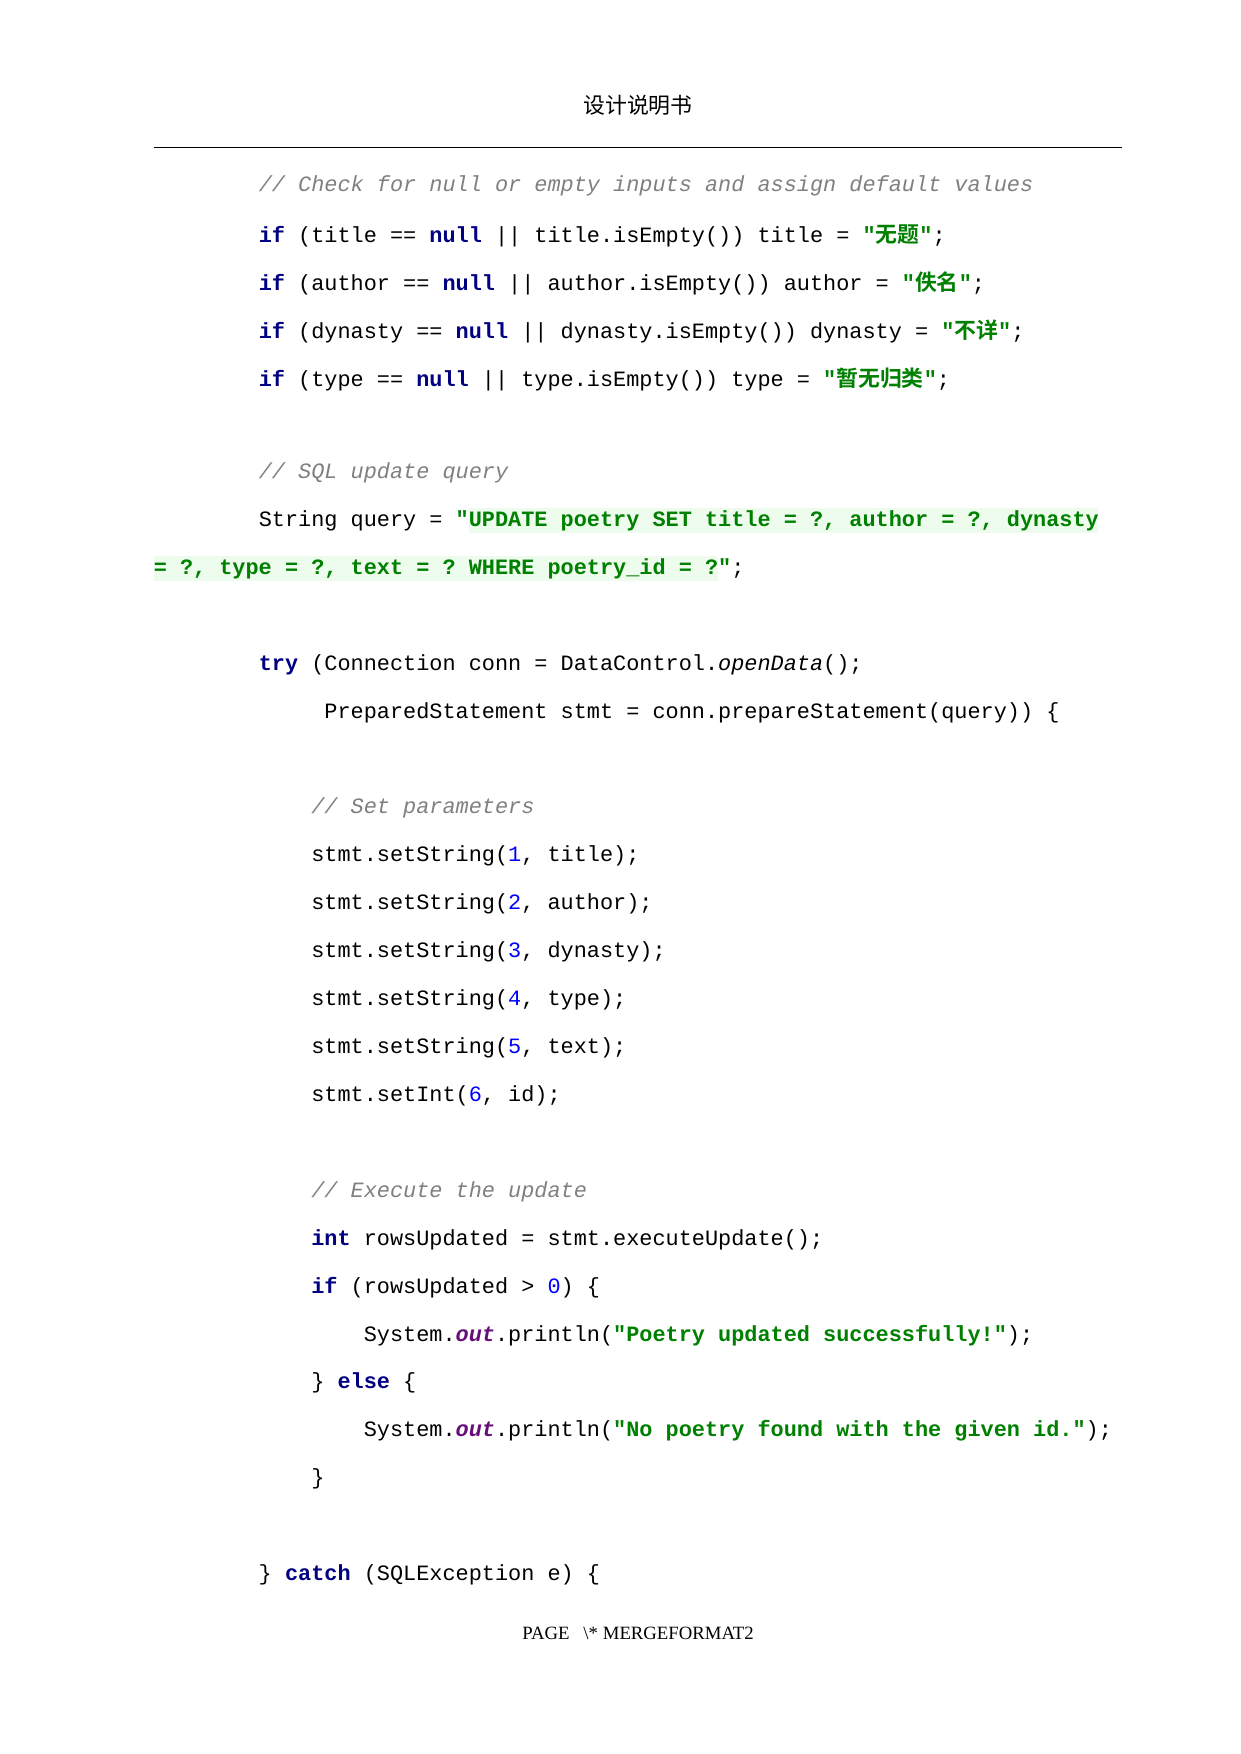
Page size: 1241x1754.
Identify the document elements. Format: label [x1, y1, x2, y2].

text [153, 161, 1122, 1599]
